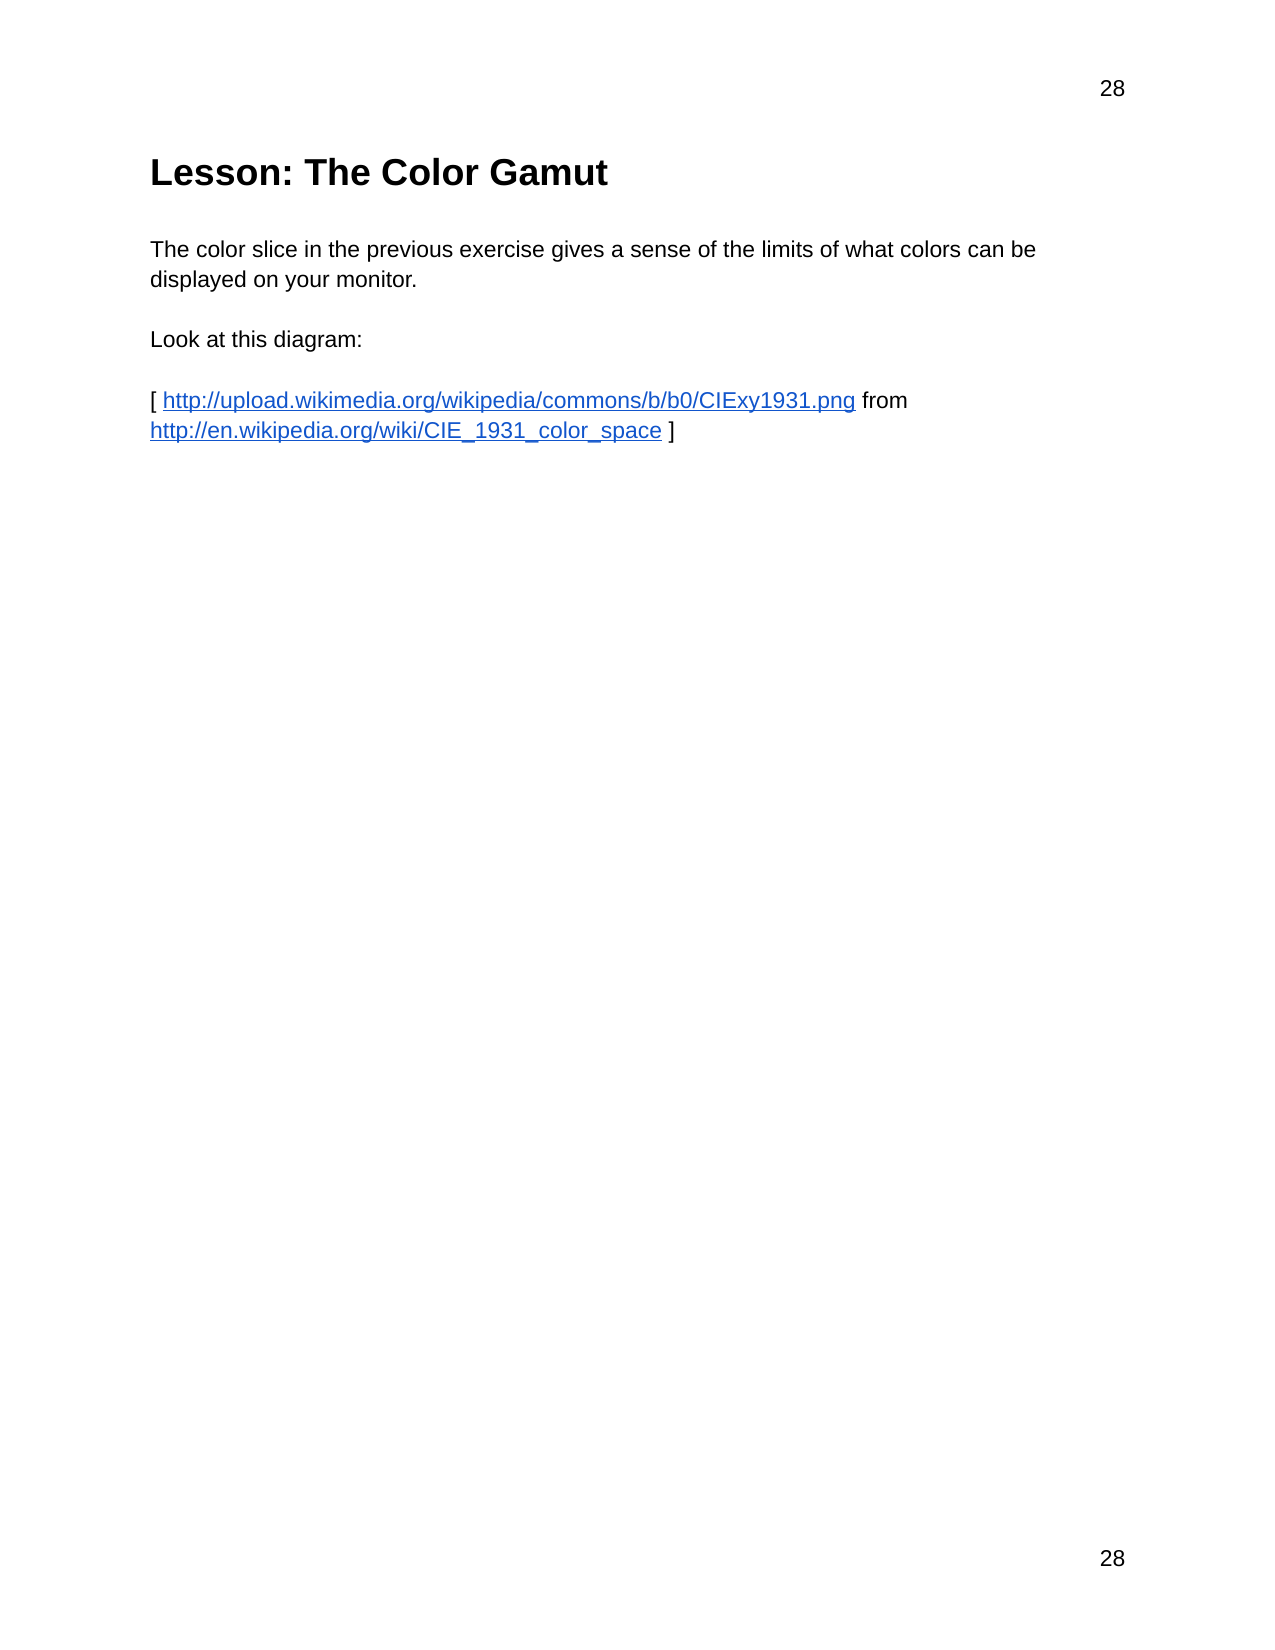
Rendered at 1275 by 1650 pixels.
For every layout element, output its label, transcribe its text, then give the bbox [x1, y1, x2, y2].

text [ http://upload.wikimedia.org/wikipedia/commons/b/b0/CIExy1931.png from http://en.wikipedia.org/wiki/CIE_1931_color_space ] [150, 387, 1125, 443]
text Look at this diagram: [150, 326, 1125, 353]
subtitle Lesson: The Color Gamut [150, 150, 1125, 193]
text The color slice in the previous exercise gives a sense of the limits of what colors can be displayed on your monitor. [150, 236, 1125, 292]
